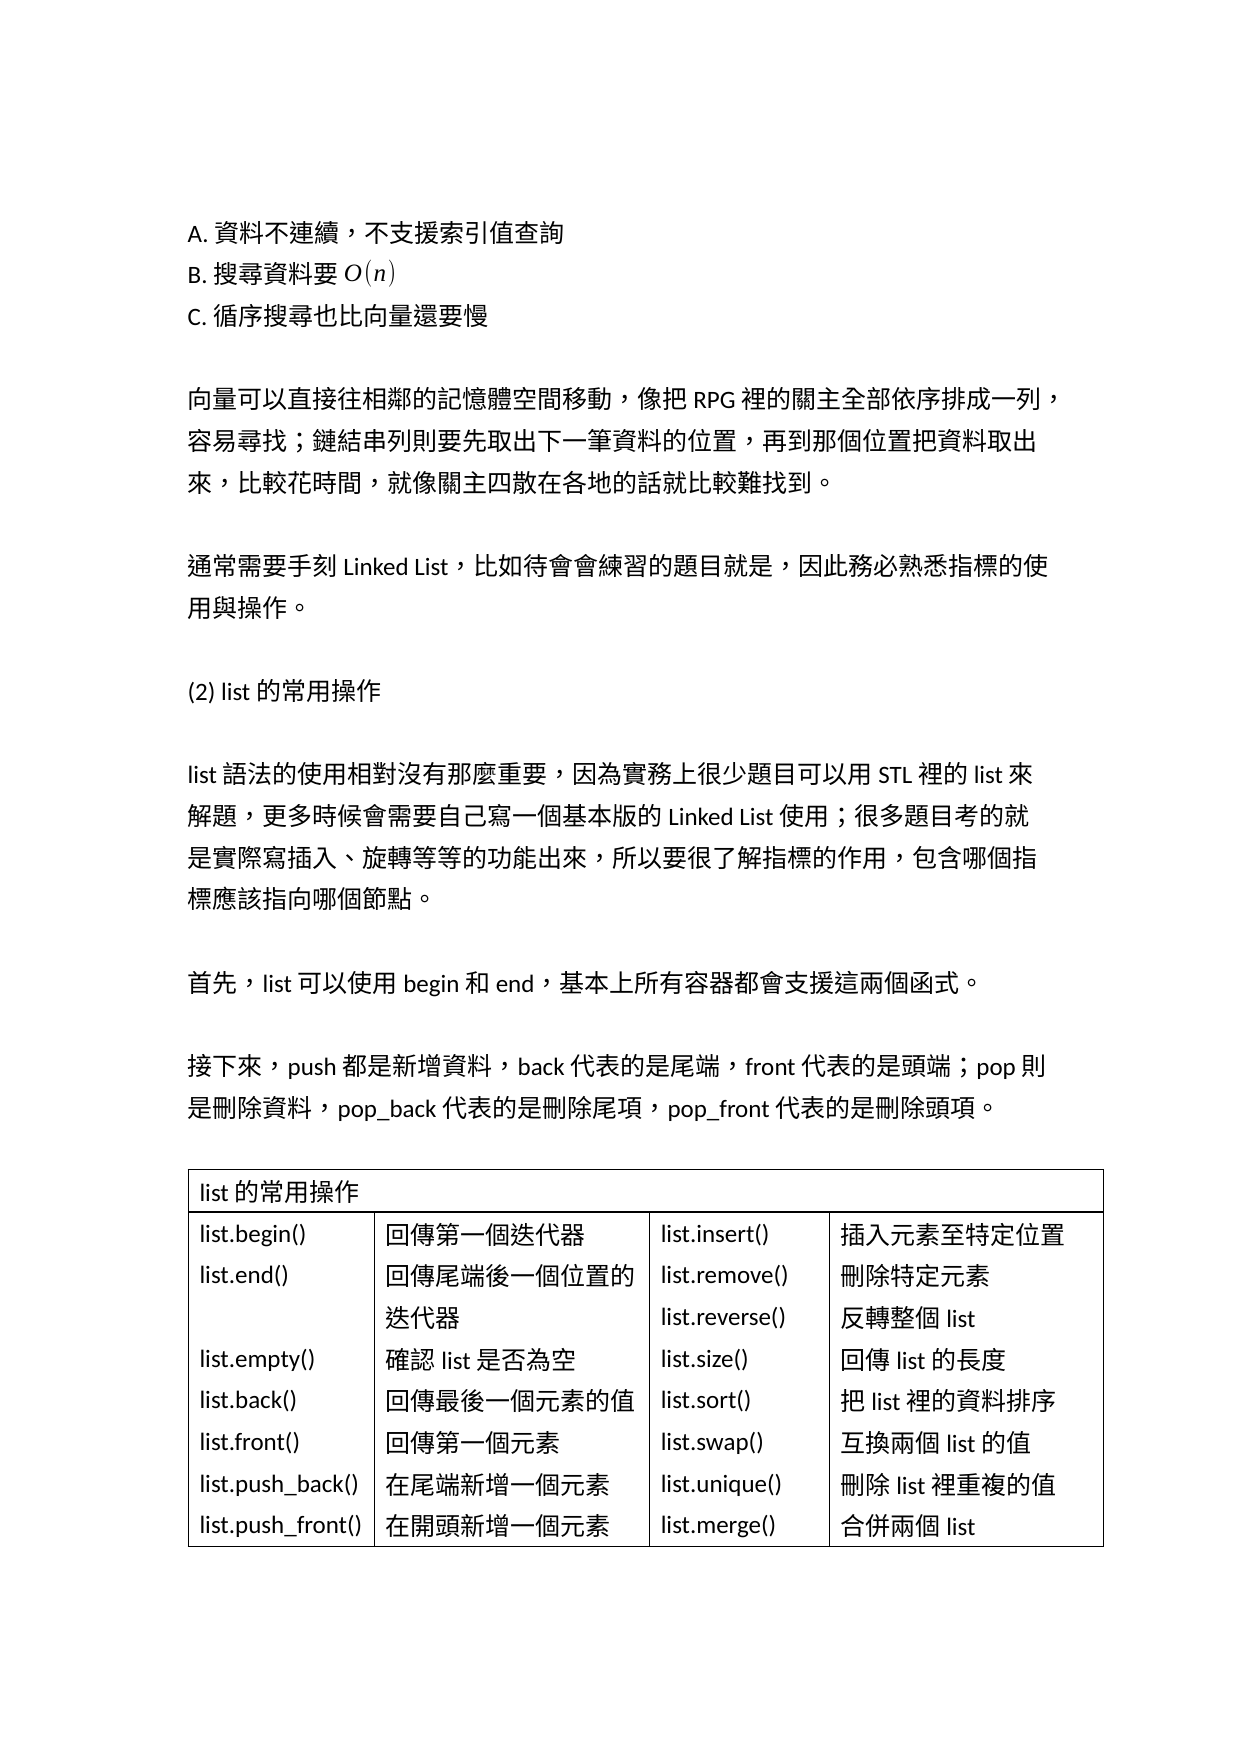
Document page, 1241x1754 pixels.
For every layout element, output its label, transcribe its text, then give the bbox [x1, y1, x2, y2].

text 首先，list 可以使用 begin 和 end，基本上所有容器都會支援這兩個函式。 [187, 960, 1053, 1002]
subtitle (2) list 的常用操作 [187, 669, 1053, 710]
text 向量可以直接往相鄰的記憶體空間移動，像把 RPG 裡的關主全部依序排成一列，容易尋找；鏈結串列則要先取出下一筆資料的位置，再到那個位置把資料取出來，比較花時間，就像關主四散在各地的話就比較難找到。 [187, 377, 1053, 502]
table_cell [189, 1213, 374, 1546]
text 通常需要手刻 Linked List，比如待會會練習的題目就是，因此務必熟悉指標的使用與操作。 [187, 544, 1053, 627]
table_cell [830, 1213, 1103, 1546]
text B. 搜尋資料要 [187, 252, 1053, 294]
text 接下來，push 都是新增資料，back 代表的是尾端，front 代表的是頭端；pop 則是刪除資料，pop_back 代表的是刪除尾項，pop_front 代表的是刪除頭項。 [187, 1044, 1053, 1127]
text C. 循序搜尋也比向量還要慢 [187, 294, 1053, 335]
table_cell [375, 1213, 649, 1546]
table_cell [650, 1213, 829, 1546]
text A. 資料不連續，不支援索引值查詢 [187, 210, 1053, 252]
text list 語法的使用相對沒有那麼重要，因為實務上很少題目可以用 STL 裡的 list 來解題，更多時候會需要自己寫一個基本版的 Linked List 使用；很多題目考的就是實際寫插入、旋轉等等的功能出來，所以要很了解指標的作用，包含哪個指標應該指向哪個節點。 [187, 752, 1053, 919]
table_header list 的常用操作 [189, 1170, 1103, 1211]
